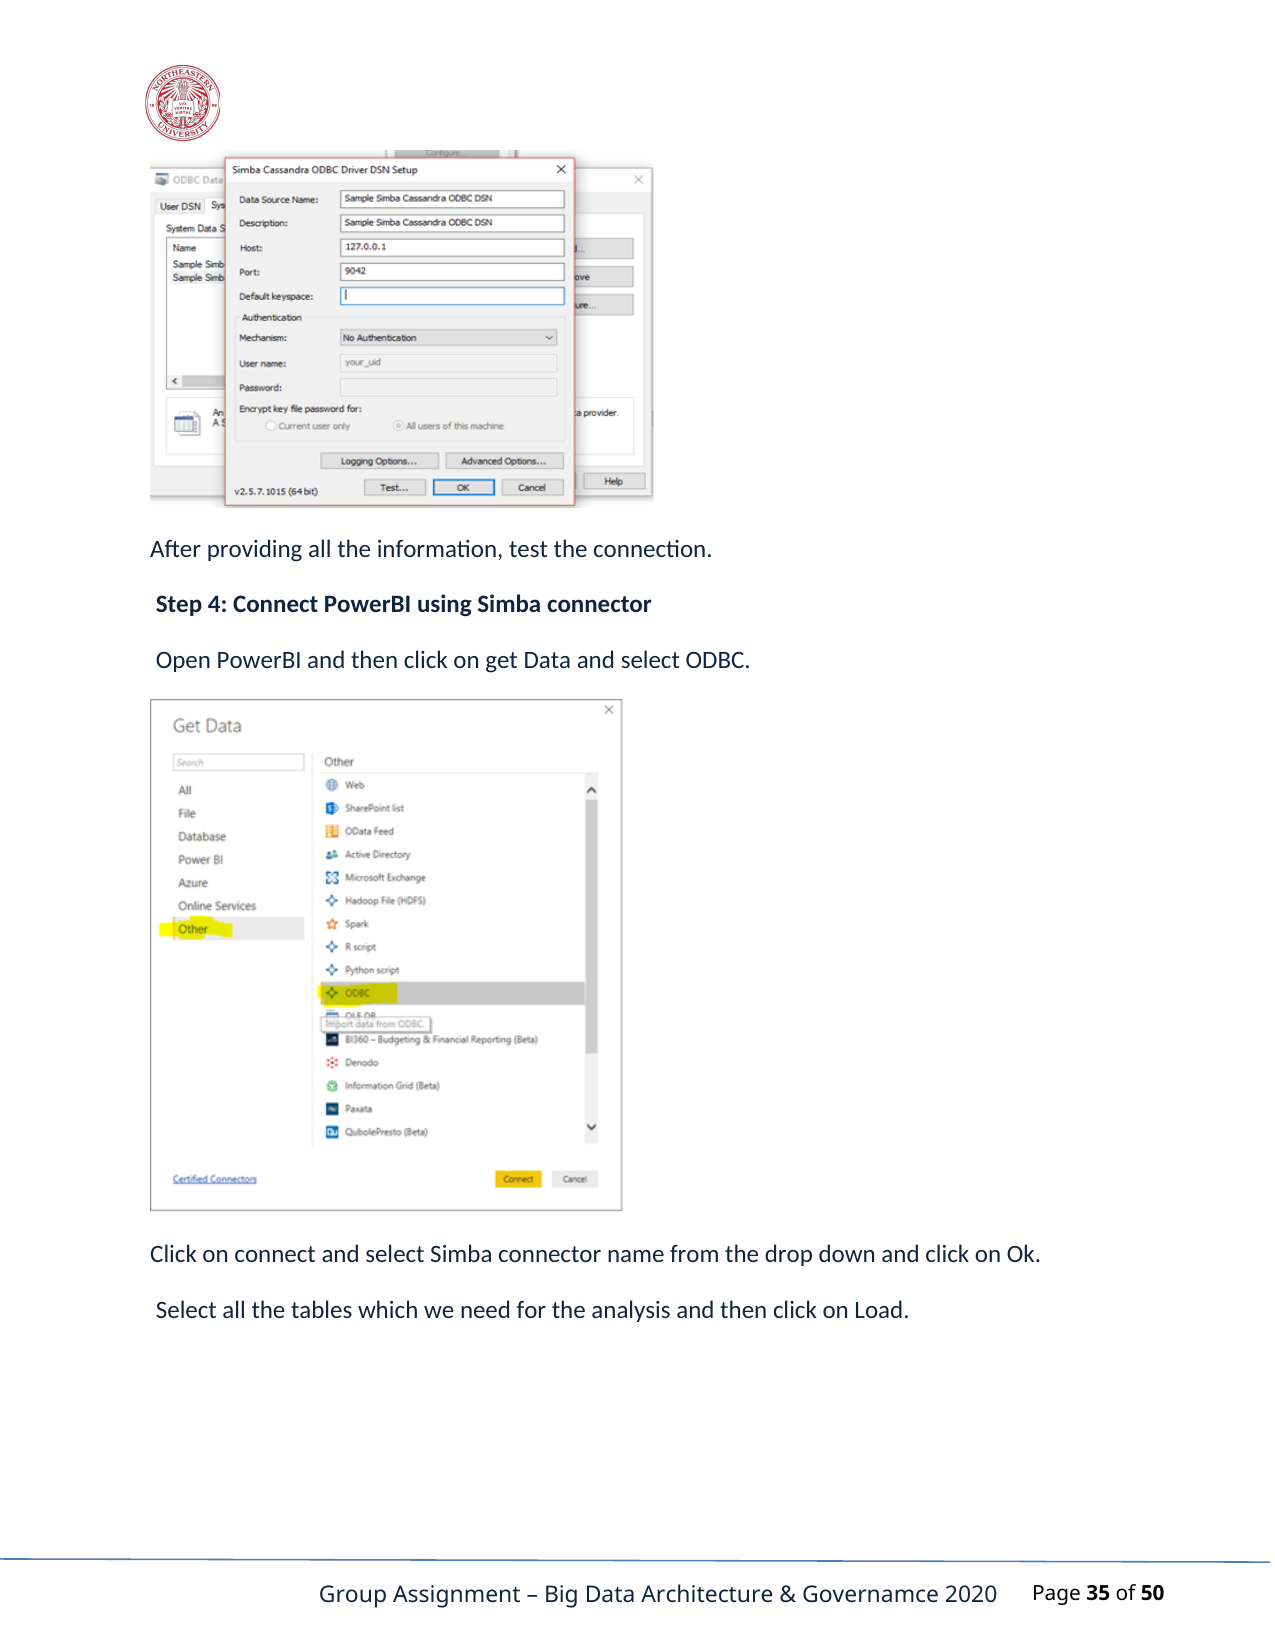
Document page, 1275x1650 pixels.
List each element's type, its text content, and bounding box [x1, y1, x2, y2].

text Step 4: Connect PowerBI using Simba connector [150, 588, 1125, 619]
picture [150, 699, 623, 1214]
text After providing all the information, test the connection. [150, 533, 1125, 563]
text Open PowerBI and then click on get Data and select ODBC. [150, 644, 1125, 674]
text Click on connect and select Simba connector name from the drop down and click on Ok. [150, 1238, 1125, 1269]
picture [150, 150, 654, 508]
picture [145, 65, 221, 141]
text Select all the tables which we need for the analysis and then click on Load. [150, 1294, 1125, 1324]
